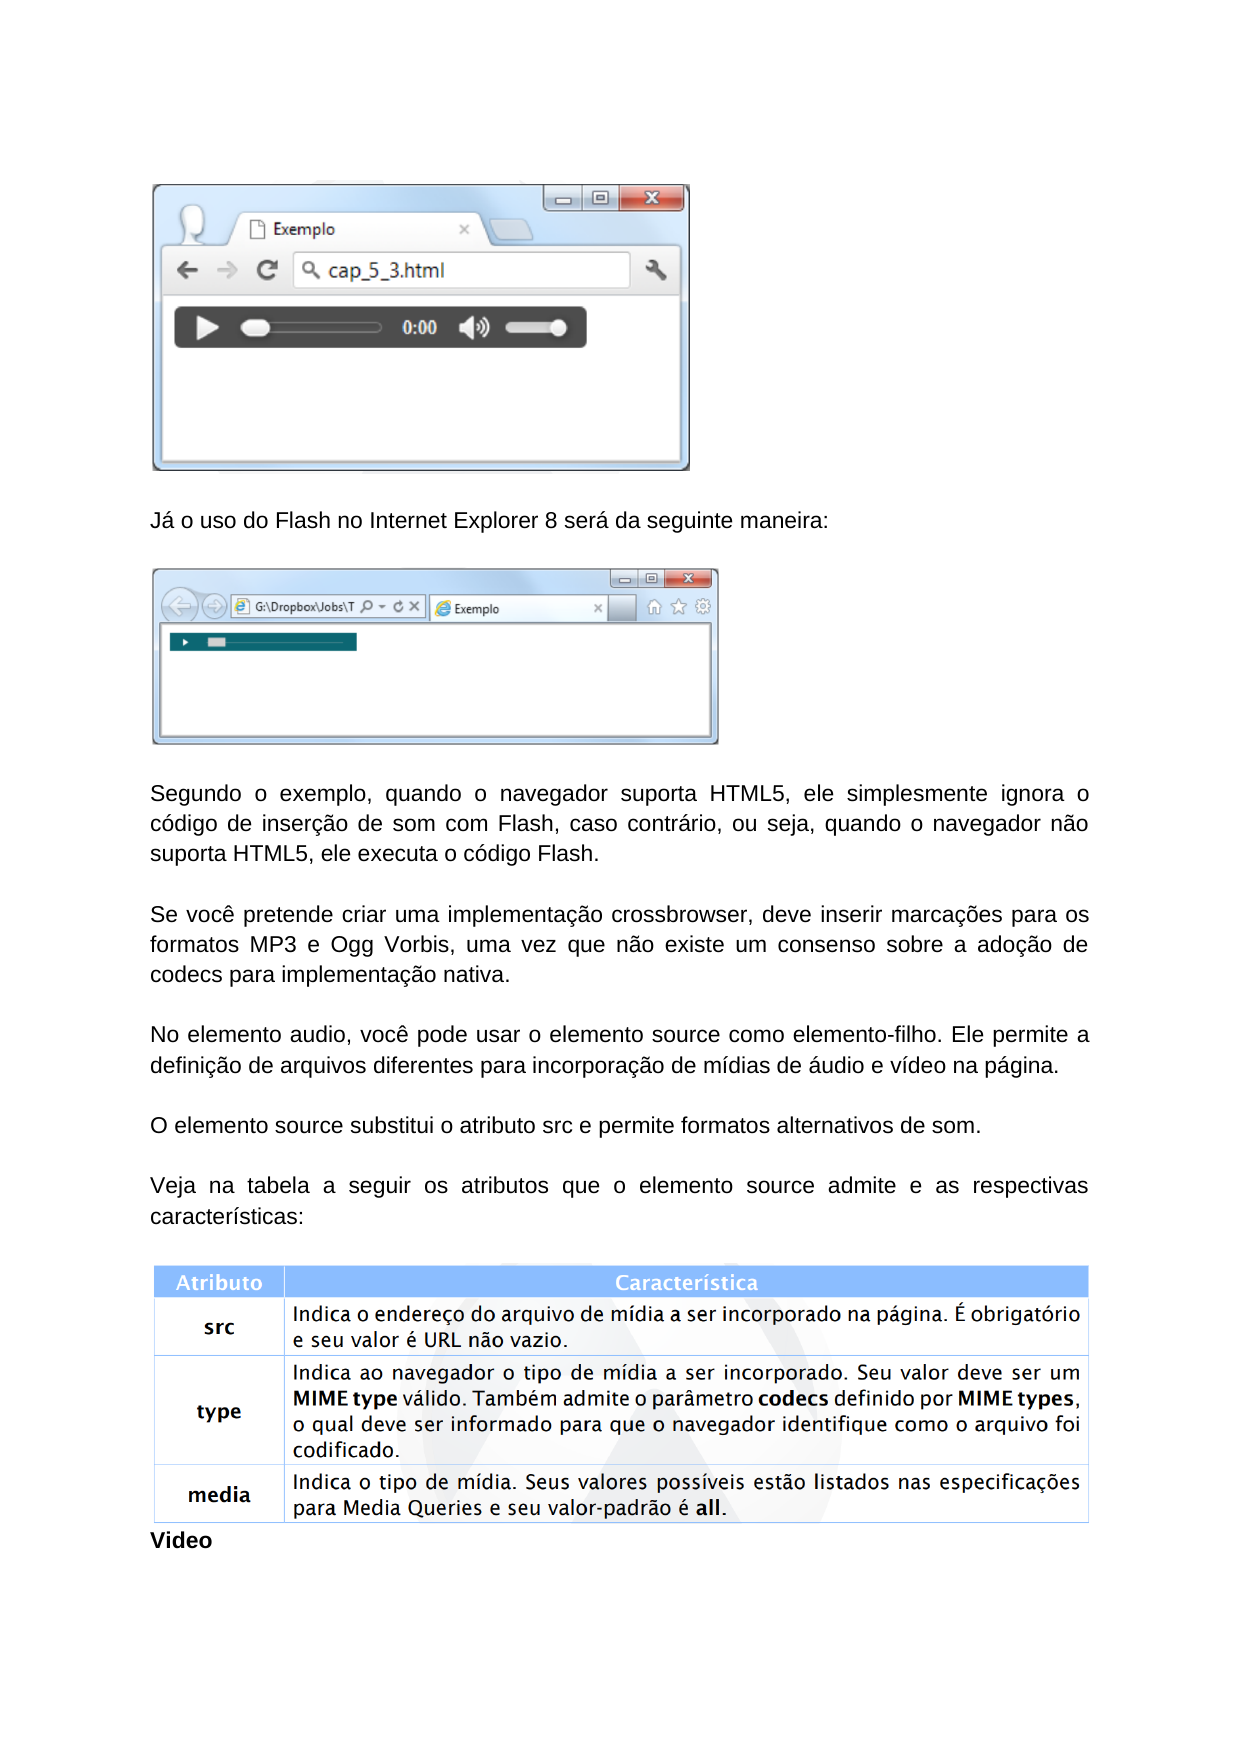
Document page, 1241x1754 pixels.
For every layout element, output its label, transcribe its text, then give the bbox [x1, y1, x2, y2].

picture [150, 180, 693, 474]
text Veja na tabela a seguir os atributos que o elemento source admite e as respectivas características: [150, 1172, 1090, 1229]
text O elemento source substitui o atributo src e permite formatos alternativos de som. [150, 1112, 1090, 1138]
text Segundo o exemplo, quando o navegador suporta HTML5, ele simplesmente ignora o código de inserção de som com Flash, caso contrário, ou seja, quando o navegador não suporta HTML5, ele executa o código Flash. [150, 780, 1090, 867]
text Já o uso do Flash no Internet Explorer 8 será da seguinte maneira: [150, 507, 1090, 534]
picture [150, 567, 720, 746]
text No elemento audio, você pode usar o elemento source como elemento-filho. Ele permite a definição de arquivos diferentes para incorporação de mídias de áudio e vídeo na página. [150, 1021, 1090, 1078]
text Se você pretende criar uma implementação crossbrowser, deve inserir marcações para os formatos MP3 e Ogg Vorbis, uma vez que não existe um consenso sobre a adoção de codecs para implementação nativa. [150, 901, 1090, 987]
picture [150, 1263, 1091, 1524]
text Video [150, 1527, 1090, 1554]
